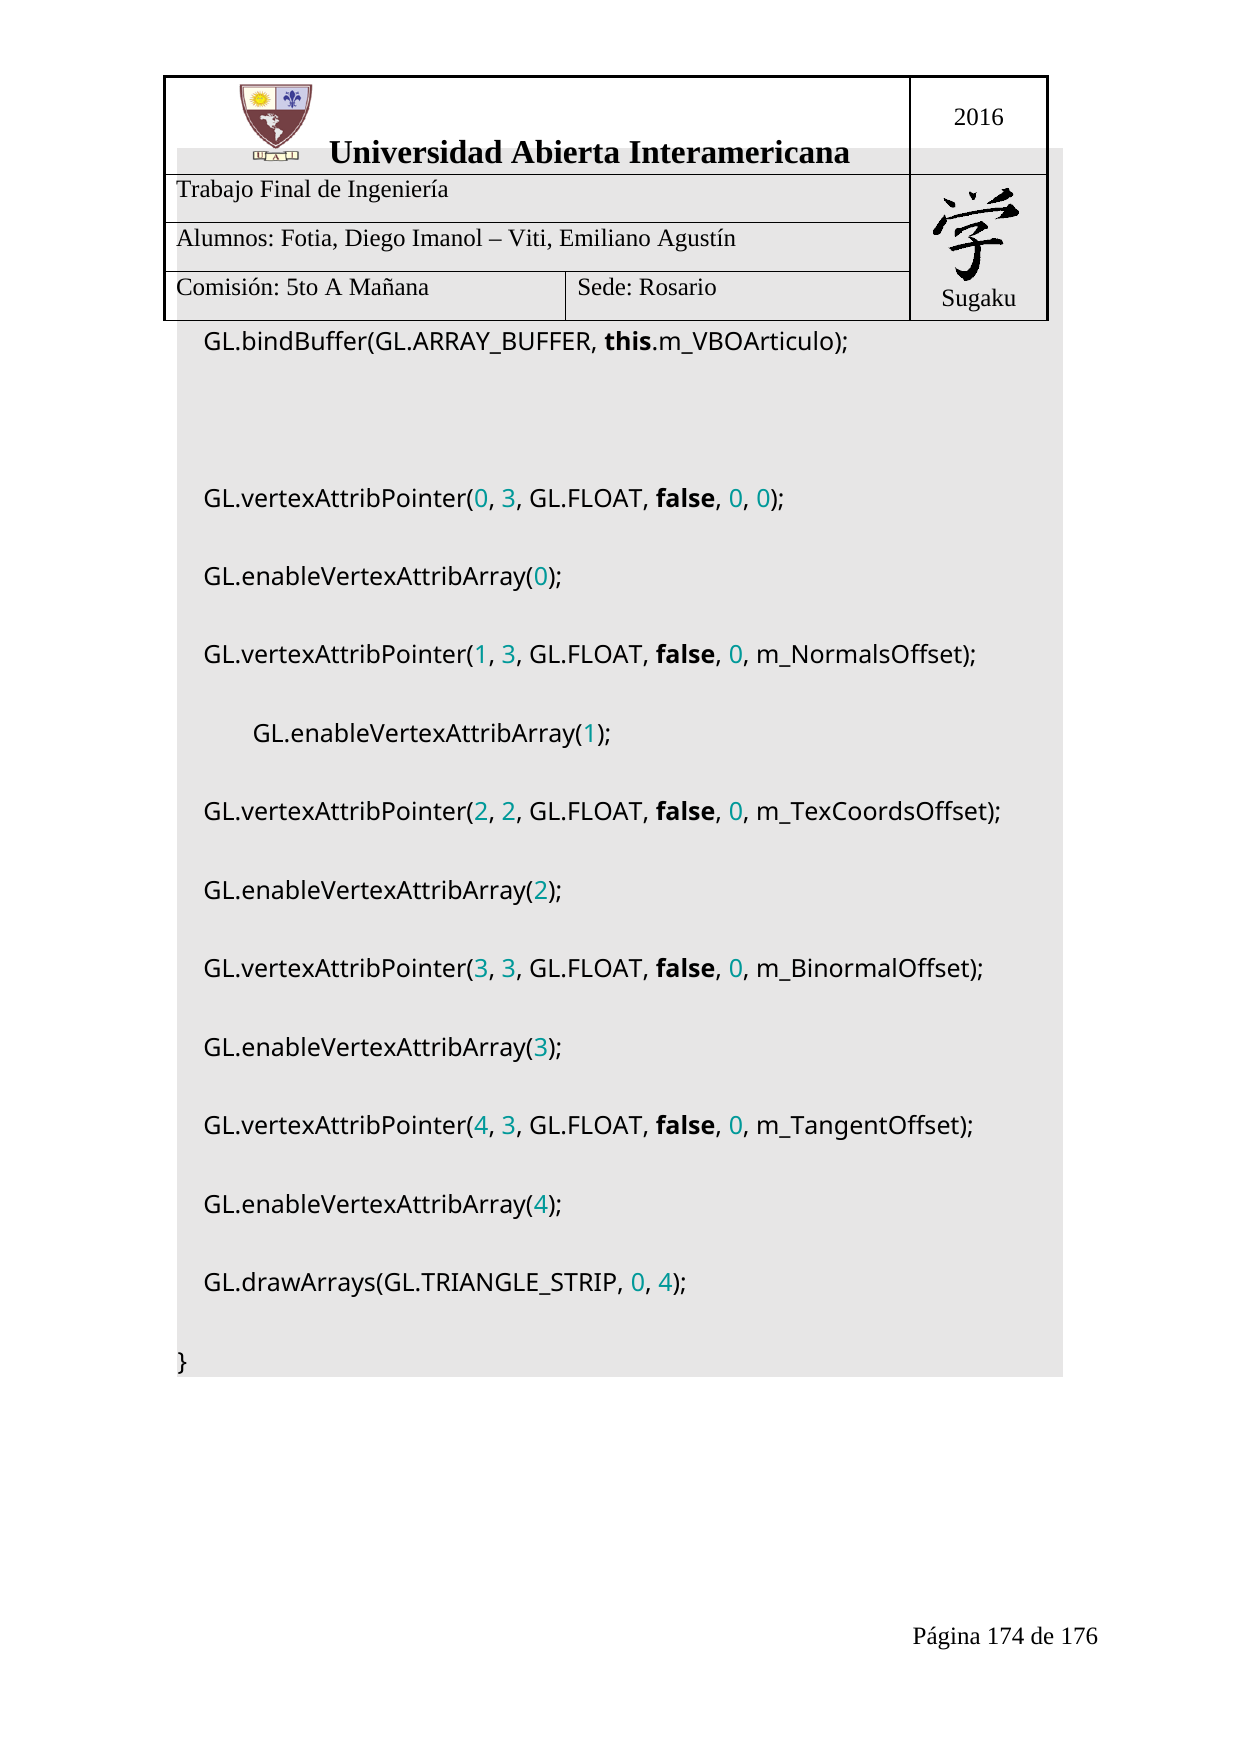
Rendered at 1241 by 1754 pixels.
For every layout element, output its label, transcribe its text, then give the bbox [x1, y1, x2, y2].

text GL.vertexAttribPointer(4, 3, GL.FLOAT, false, 0, m_TangentOffset); [177, 1108, 1063, 1142]
text GL.drawArrays(GL.TRIANGLE_STRIP, 0, 4); [177, 1265, 1063, 1299]
text GL.vertexAttribPointer(0, 3, GL.FLOAT, false, 0, 0); [177, 480, 1063, 514]
text GL.bindBuffer(GL.ARRAY_BUFFER, this.m_VBOArticulo); [177, 148, 1063, 357]
text GL.enableVertexAttribArray(4); [177, 1186, 1063, 1220]
text GL.vertexAttribPointer(3, 3, GL.FLOAT, false, 0, m_BinormalOffset); [177, 951, 1063, 985]
text GL.enableVertexAttribArray(2); [177, 872, 1063, 907]
text GL.enableVertexAttribArray(3); [177, 1029, 1063, 1063]
text GL.vertexAttribPointer(2, 2, GL.FLOAT, false, 0, m_TexCoordsOffset); [177, 794, 1063, 828]
picture [927, 181, 1030, 284]
picture [223, 78, 329, 164]
text } [177, 1343, 1063, 1377]
text GL.enableVertexAttribArray(0); [177, 559, 1063, 593]
text GL.vertexAttribPointer(1, 3, GL.FLOAT, false, 0, m_NormalsOffset); [177, 637, 1063, 671]
text GL.enableVertexAttribArray(1); [177, 716, 1063, 750]
